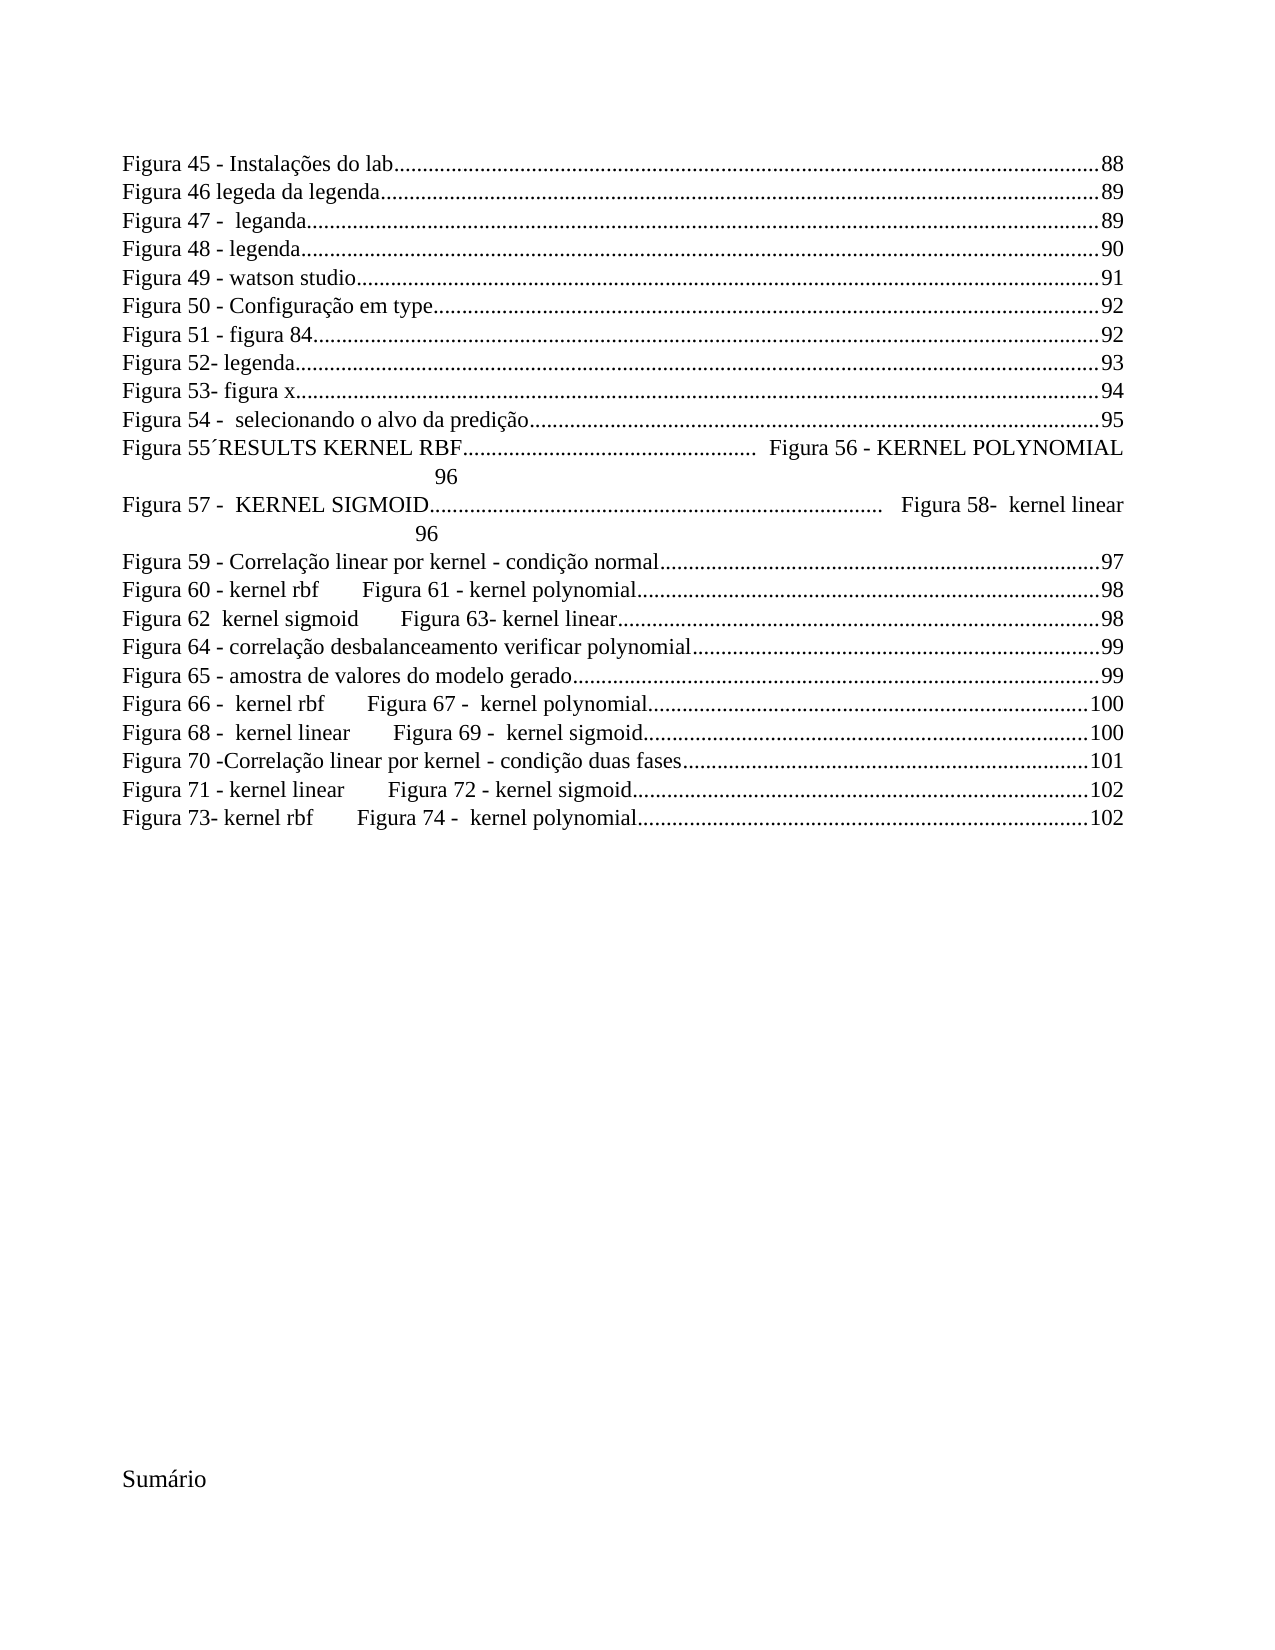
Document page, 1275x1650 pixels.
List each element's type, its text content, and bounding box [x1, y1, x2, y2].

text Figura 55´RESULTS KERNEL RBF Figura 56 - KERNEL POLYNOMIAL 96 [122, 434, 1125, 489]
text Figura 49 - watson studio 91 [122, 264, 1125, 290]
text Figura 71 - kernel linear Figura 72 - kernel sigmoid 102 [122, 776, 1125, 802]
text Figura 53- figura x 94 [122, 377, 1125, 404]
text Figura 54 - selecionando o alvo da predição 95 [122, 406, 1125, 432]
text Figura 50 - Configuração em type 92 [122, 292, 1125, 318]
text Figura 57 - KERNEL SIGMOID Figura 58- kernel linear 96 [122, 491, 1125, 546]
text Figura 66 - kernel rbf Figura 67 - kernel polynomial 100 [122, 690, 1125, 717]
text Figura 65 - amostra de valores do modelo gerado 99 [122, 662, 1125, 688]
text Figura 45 - Instalações do lab 88 [122, 150, 1125, 176]
text Figura 47 - leganda 89 [122, 207, 1125, 233]
text Figura 64 - correlação desbalanceamento verificar polynomial 99 [122, 633, 1125, 660]
text Figura 68 - kernel linear Figura 69 - kernel sigmoid 100 [122, 719, 1125, 745]
text Figura 52- legenda 93 [122, 349, 1125, 375]
text Figura 48 - legenda 90 [122, 235, 1125, 262]
text Figura 59 - Correlação linear por kernel - condição normal 97 [122, 548, 1125, 574]
text Figura 62 kernel sigmoid Figura 63- kernel linear 98 [122, 605, 1125, 631]
text Figura 73- kernel rbf Figura 74 - kernel polynomial 102 [122, 804, 1125, 830]
text Figura 51 - figura 84 92 [122, 321, 1125, 347]
text Figura 60 - kernel rbf Figura 61 - kernel polynomial 98 [122, 577, 1125, 603]
text Figura 46 legeda da legenda 89 [122, 178, 1125, 205]
text Figura 70 -Correlação linear por kernel - condição duas fases 101 [122, 747, 1125, 773]
